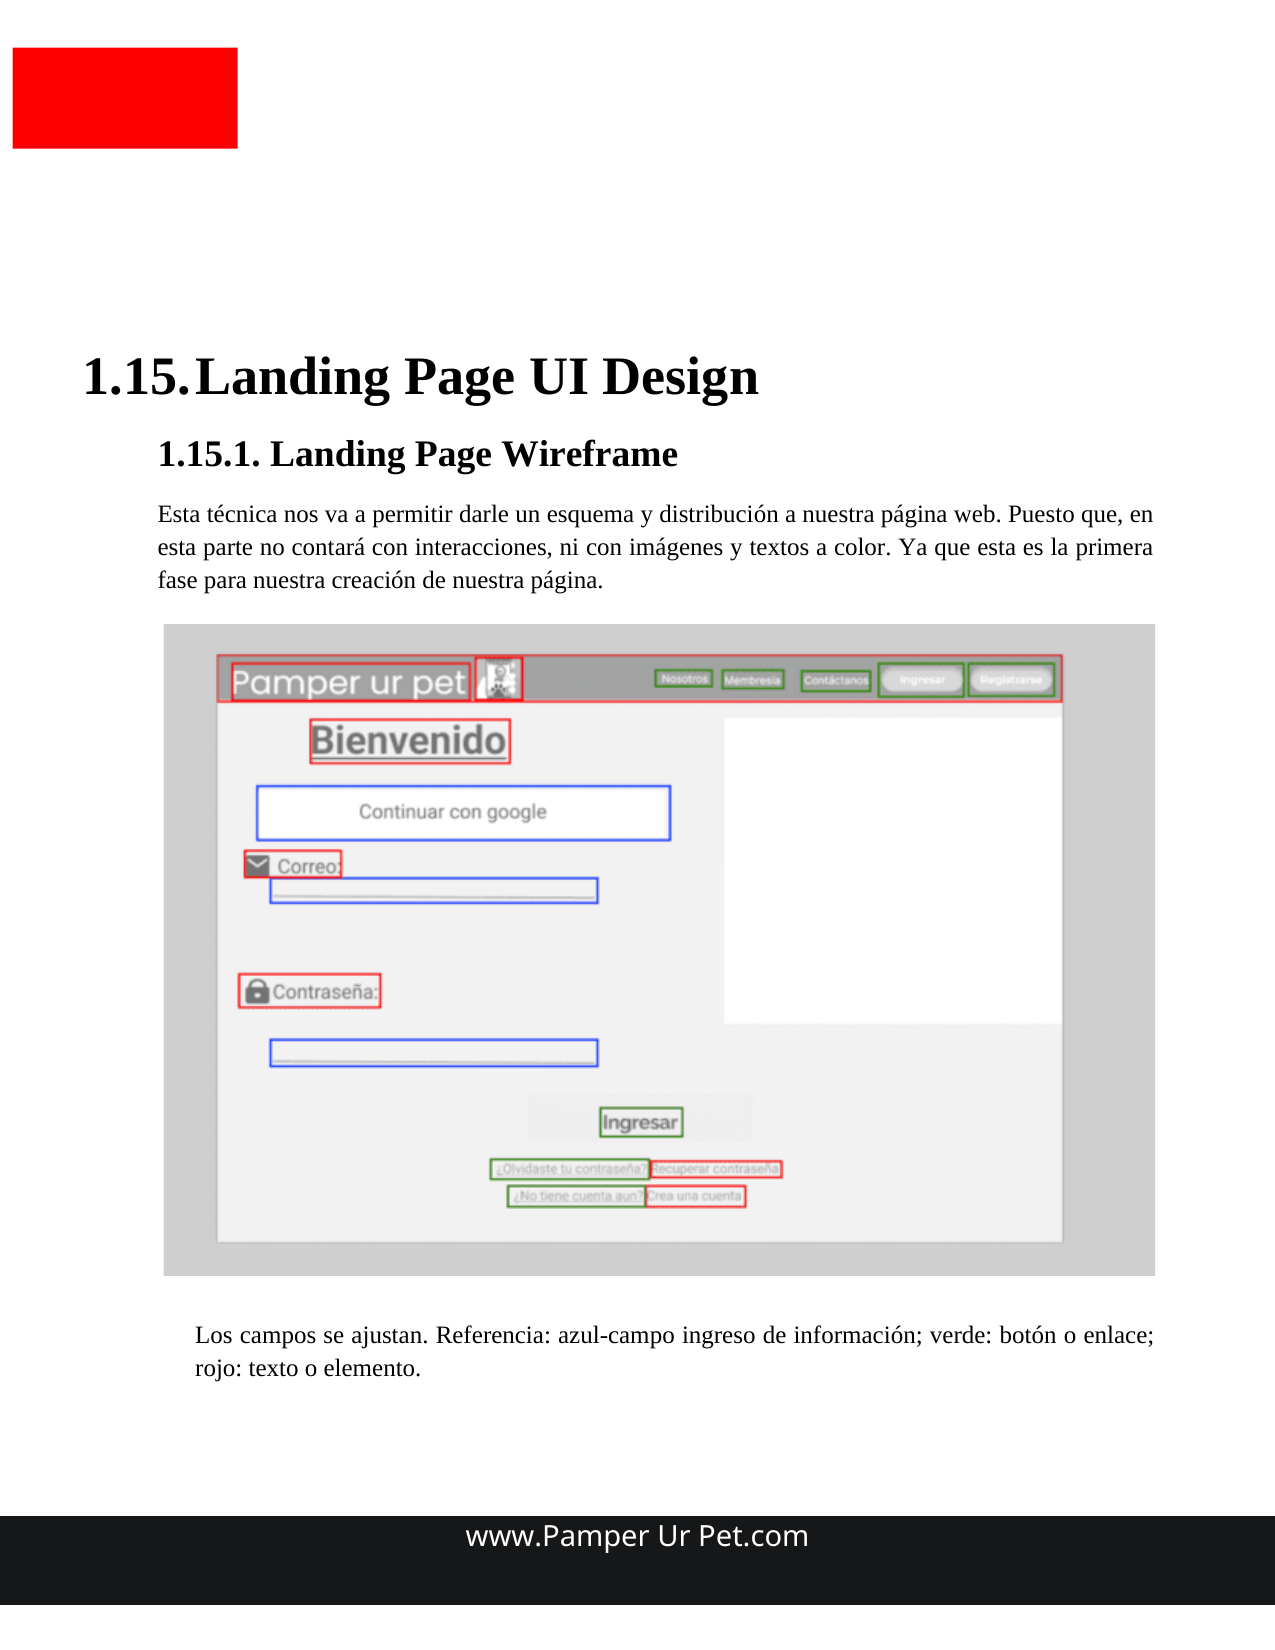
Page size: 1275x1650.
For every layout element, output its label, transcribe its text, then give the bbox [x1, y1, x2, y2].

subtitle Landing Page Wireframe [157, 431, 1155, 474]
text Esta técnica nos va a permitir darle un esquema y distribución a nuestra página web. Puesto que, en esta parte no contará con interacciones, ni con imágenes y textos a color. Ya que esta es la primera fase para nuestra creación de nuestra página. [157, 499, 1155, 594]
subtitle Landing Page UI Design [82, 344, 1155, 406]
text Los campos se ajustan. Referencia: azul-campo ingreso de información; verde: botón o enlace; rojo: texto o elemento. [195, 1320, 1155, 1381]
picture [163, 624, 1155, 1276]
